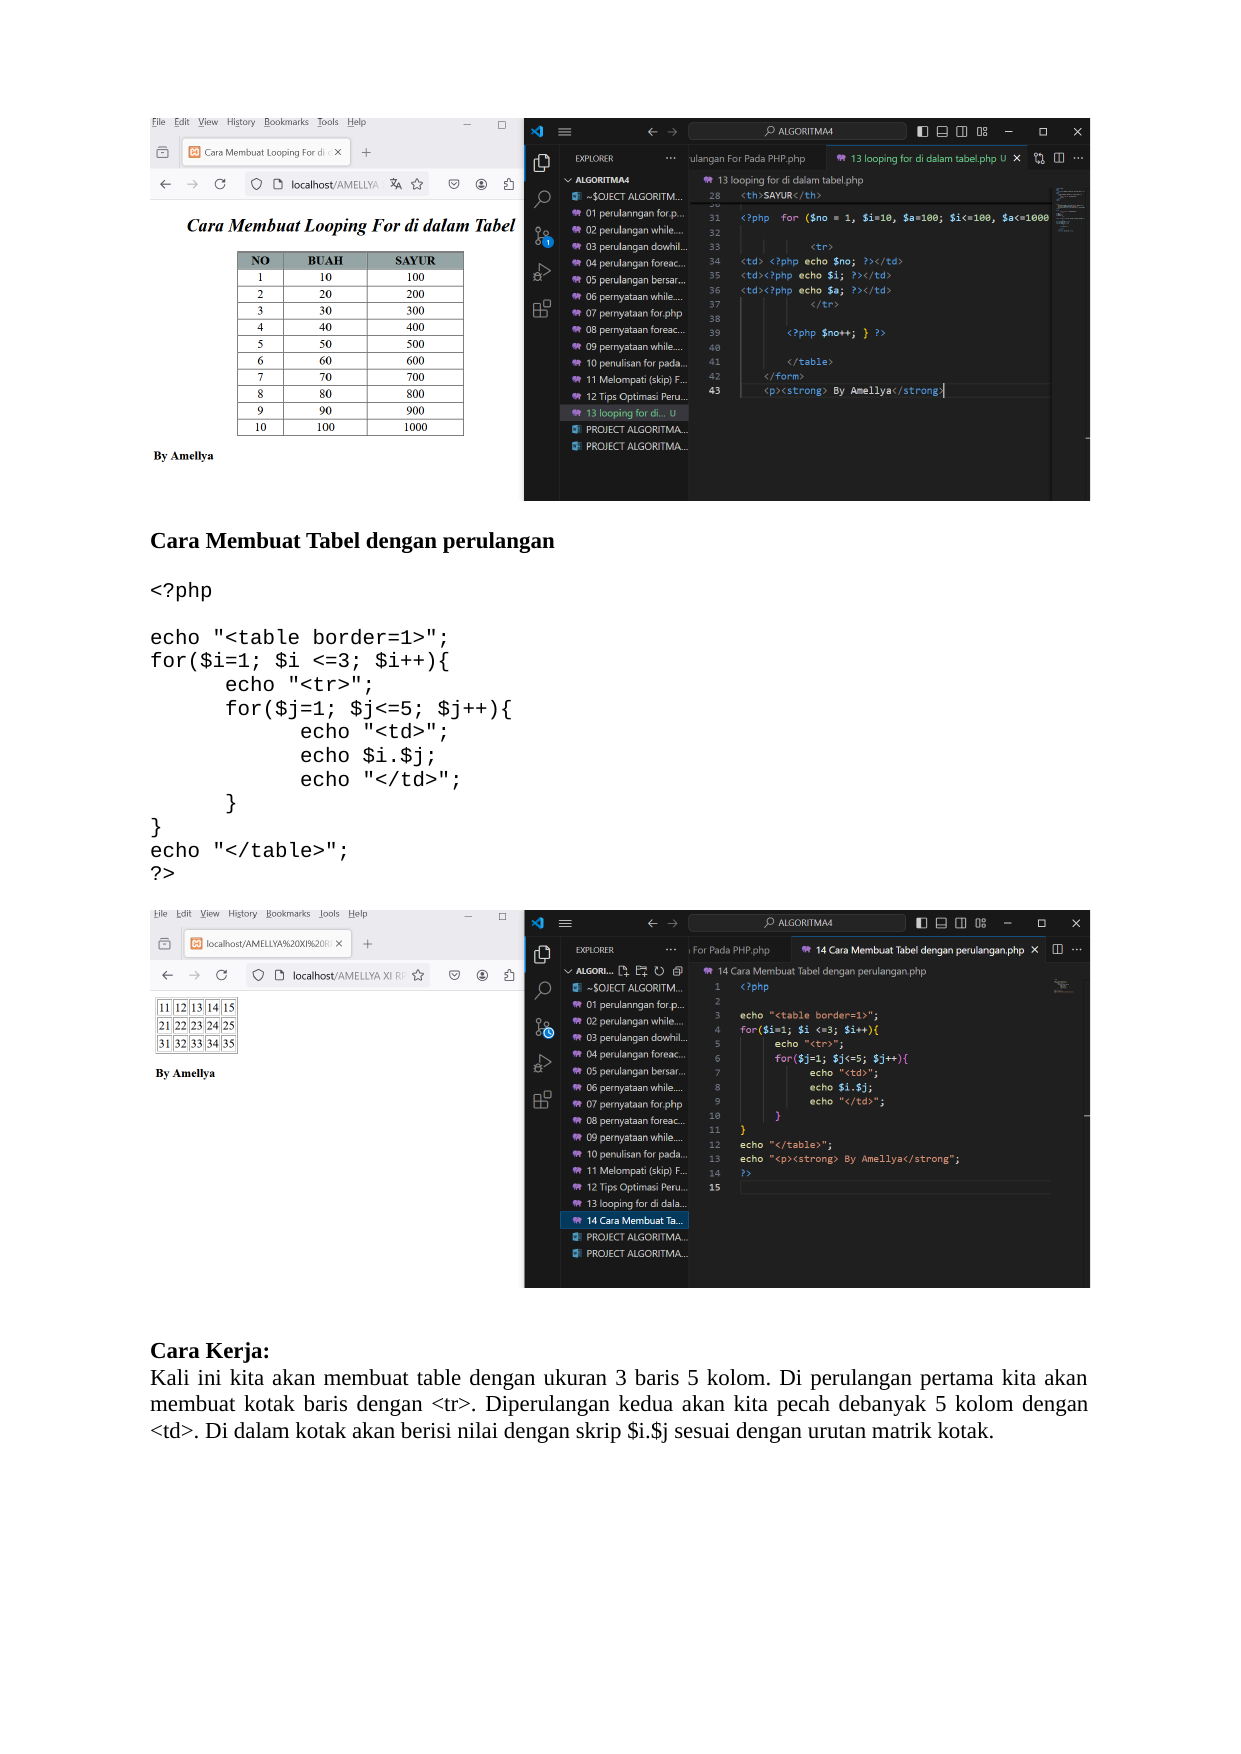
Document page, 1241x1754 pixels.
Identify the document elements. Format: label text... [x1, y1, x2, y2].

text echo "</td>"; [150, 769, 1090, 792]
text <?php [150, 579, 1090, 603]
text echo "<td>"; [150, 721, 1090, 745]
text echo "</table>"; [150, 840, 1090, 863]
text for($j=1; $j<=5; $j++){ [150, 698, 1090, 721]
text ?> [150, 863, 1090, 887]
text echo "<tr>"; [150, 674, 1090, 698]
subtitle Cara Membuat Tabel dengan perulangan [150, 527, 1090, 553]
text Cara Kerja: [150, 1338, 1090, 1364]
text } [150, 816, 1090, 840]
text Kali ini kita akan membuat table dengan ukuran 3 baris 5 kolom. Di perulangan pertama kita akan membuat kotak baris dengan <tr>. Diperulangan kedua akan kita pecah debanyak 5 kolom dengan <td>. Di dalam kotak akan berisi nilai dengan skrip $i.$j sesuai dengan urutan matrik kotak. [150, 1364, 1090, 1443]
picture [150, 910, 1091, 1288]
text echo "<table border=1>"; [150, 627, 1090, 651]
text echo $i.$j; [150, 745, 1090, 769]
text } [150, 792, 1090, 816]
picture [150, 118, 1091, 501]
text for($i=1; $i <=3; $i++){ [150, 651, 1090, 674]
